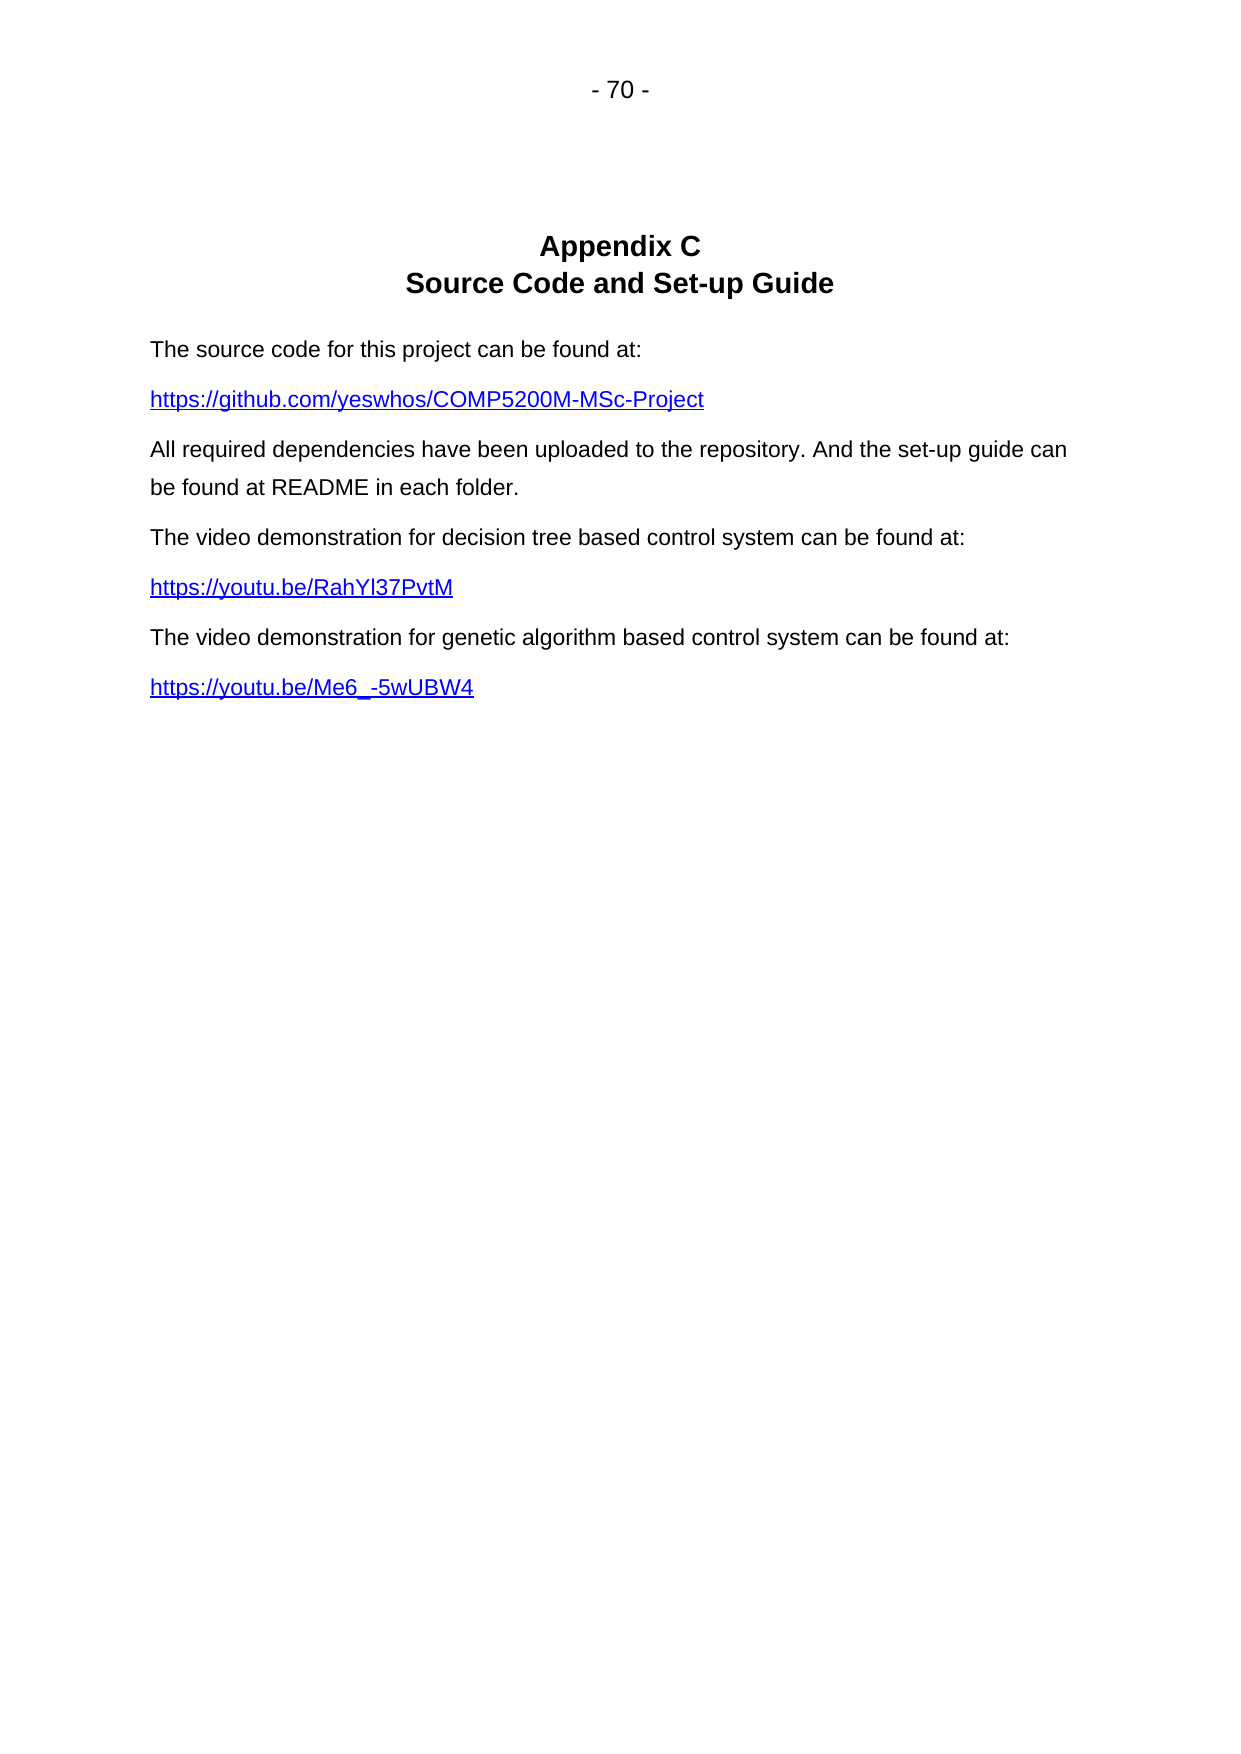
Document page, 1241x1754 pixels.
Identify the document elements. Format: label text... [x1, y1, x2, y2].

text The video demonstration for decision tree based control system can be found at: [150, 512, 1090, 550]
text The source code for this project can be found at: [150, 325, 1090, 362]
text https://github.com/yeswhos/COMP5200M-MSc-Project [150, 375, 1090, 412]
text https://youtu.be/Me6_-5wUBW4 [150, 662, 1090, 700]
text https://youtu.be/RahYl37PvtM [150, 562, 1090, 600]
text All required dependencies have been uploaded to the repository. And the set-up guide can be found at README in each folder. [150, 425, 1090, 500]
text The video demonstration for genetic algorithm based control system can be found at: [150, 612, 1090, 650]
subtitle Appendix C Source Code and Set-up Guide [150, 225, 1090, 300]
